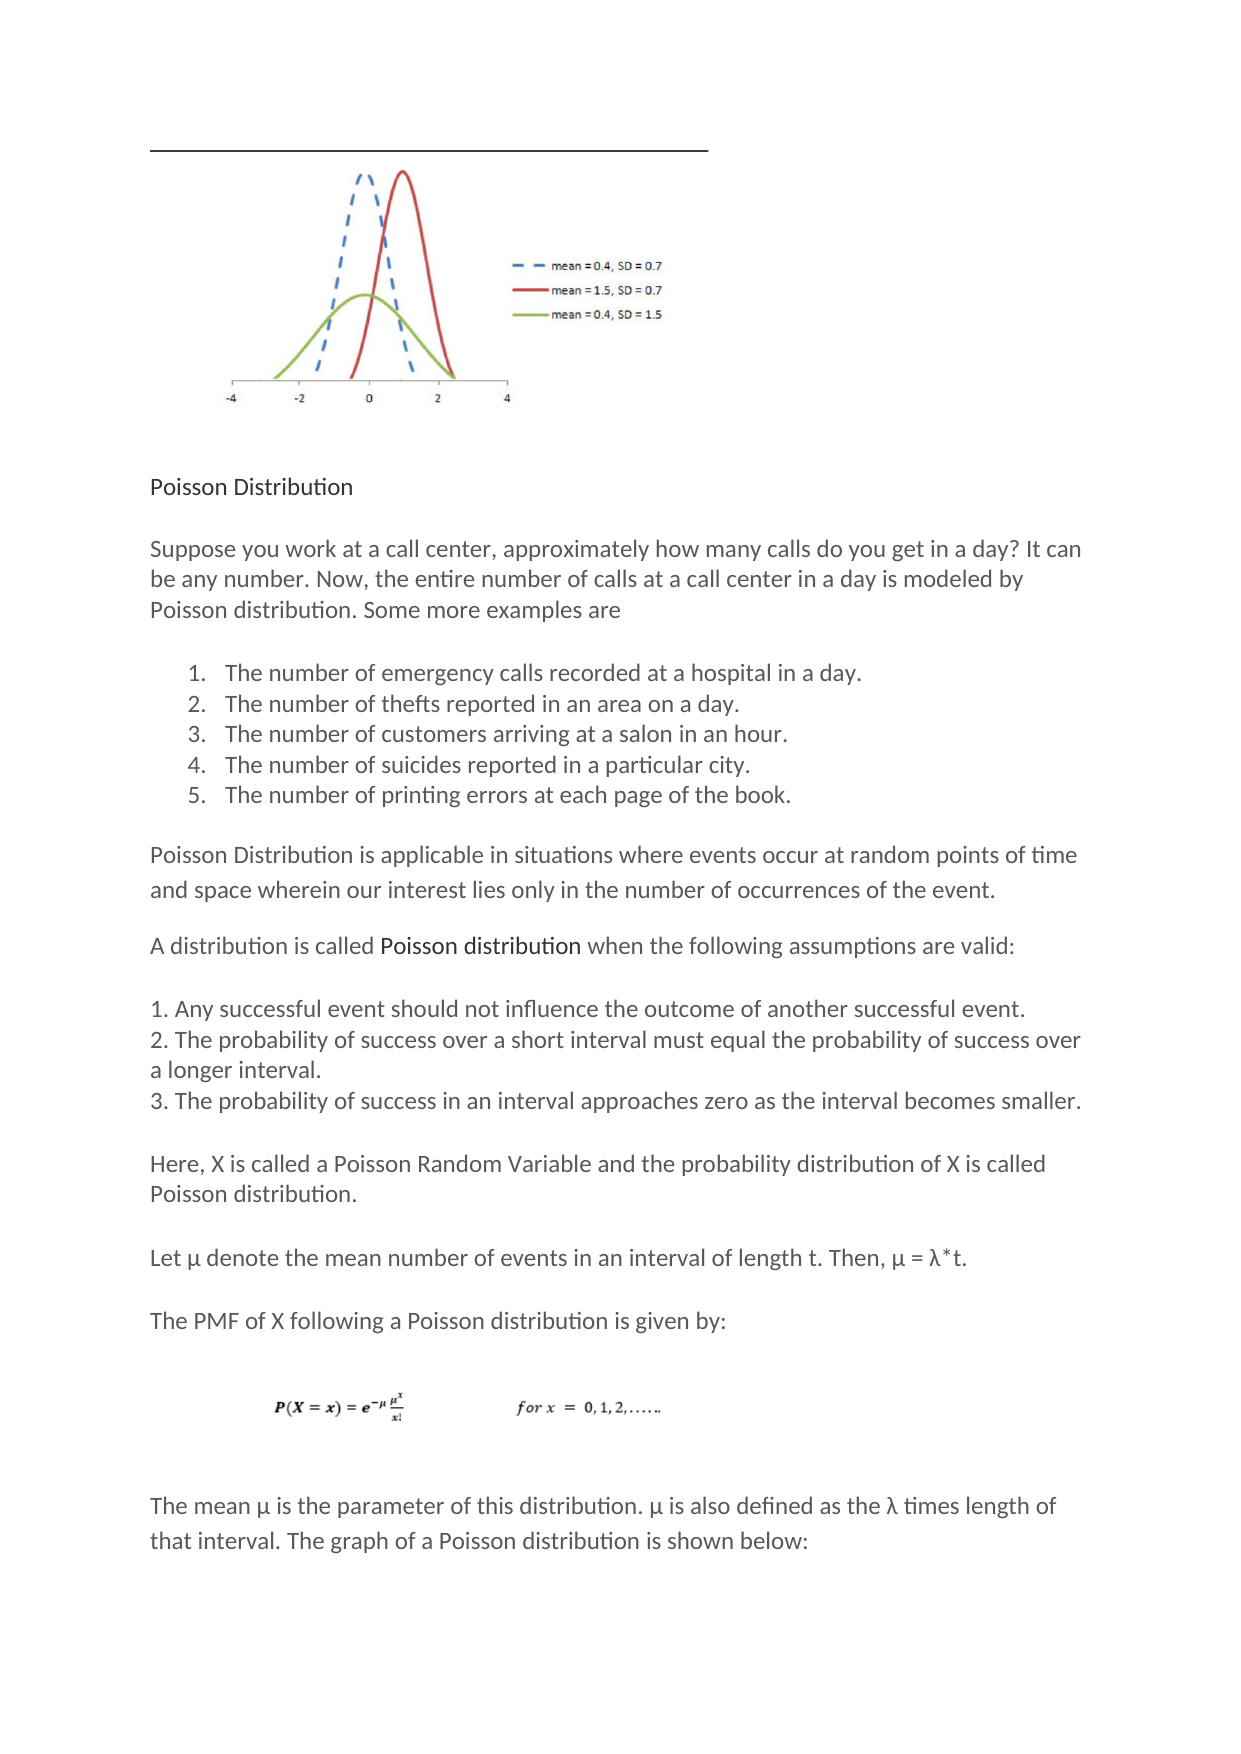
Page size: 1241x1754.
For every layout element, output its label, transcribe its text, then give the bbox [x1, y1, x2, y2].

text Suppose you work at a call center, approximately how many calls do you get in a day? It can be any number. Now, the entire number of calls at a call center in a day is modeled by Poisson distribution. Some more examples are [150, 533, 1090, 624]
list The number of emergency calls recorded at a hospital in a day. [187, 657, 1090, 688]
list The number of printing errors at each page of the book. [187, 779, 1090, 810]
list The number of thefts reported in an area on a day. [187, 688, 1090, 718]
text The PMF of X following a Poisson distribution is given by: [150, 1305, 1090, 1336]
list The number of suicides reported in a particular city. [187, 749, 1090, 779]
text Here, X is called a Poisson Random Variable and the probability distribution of X is called Poisson distribution. [150, 1148, 1090, 1209]
picture [150, 150, 709, 432]
text Poisson Distribution is applicable in situations where events occur at random points of time and space wherein our interest lies only in the number of occurrences of the event. [150, 839, 1090, 904]
text The mean µ is the parameter of this distribution. µ is also defined as the λ times length of that interval. The graph of a Poisson distribution is shown below: [150, 1490, 1090, 1556]
subtitle Poisson Distribution [150, 467, 1090, 502]
picture [150, 1368, 716, 1434]
list The number of customers arriving at a salon in an hour. [187, 718, 1090, 749]
text 1. Any successful event should not influence the outcome of another successful event. 2. The probability of success over a short interval must equal the probability of success over a longer interval. 3. The probability of success in an interval approaches zero as the interval becomes smaller. [150, 993, 1090, 1115]
text Let µ denote the mean number of events in an interval of length t. Then, µ = λ*t. [150, 1242, 1090, 1272]
text A distribution is called Poisson distribution when the following assumptions are valid: [150, 930, 1090, 960]
